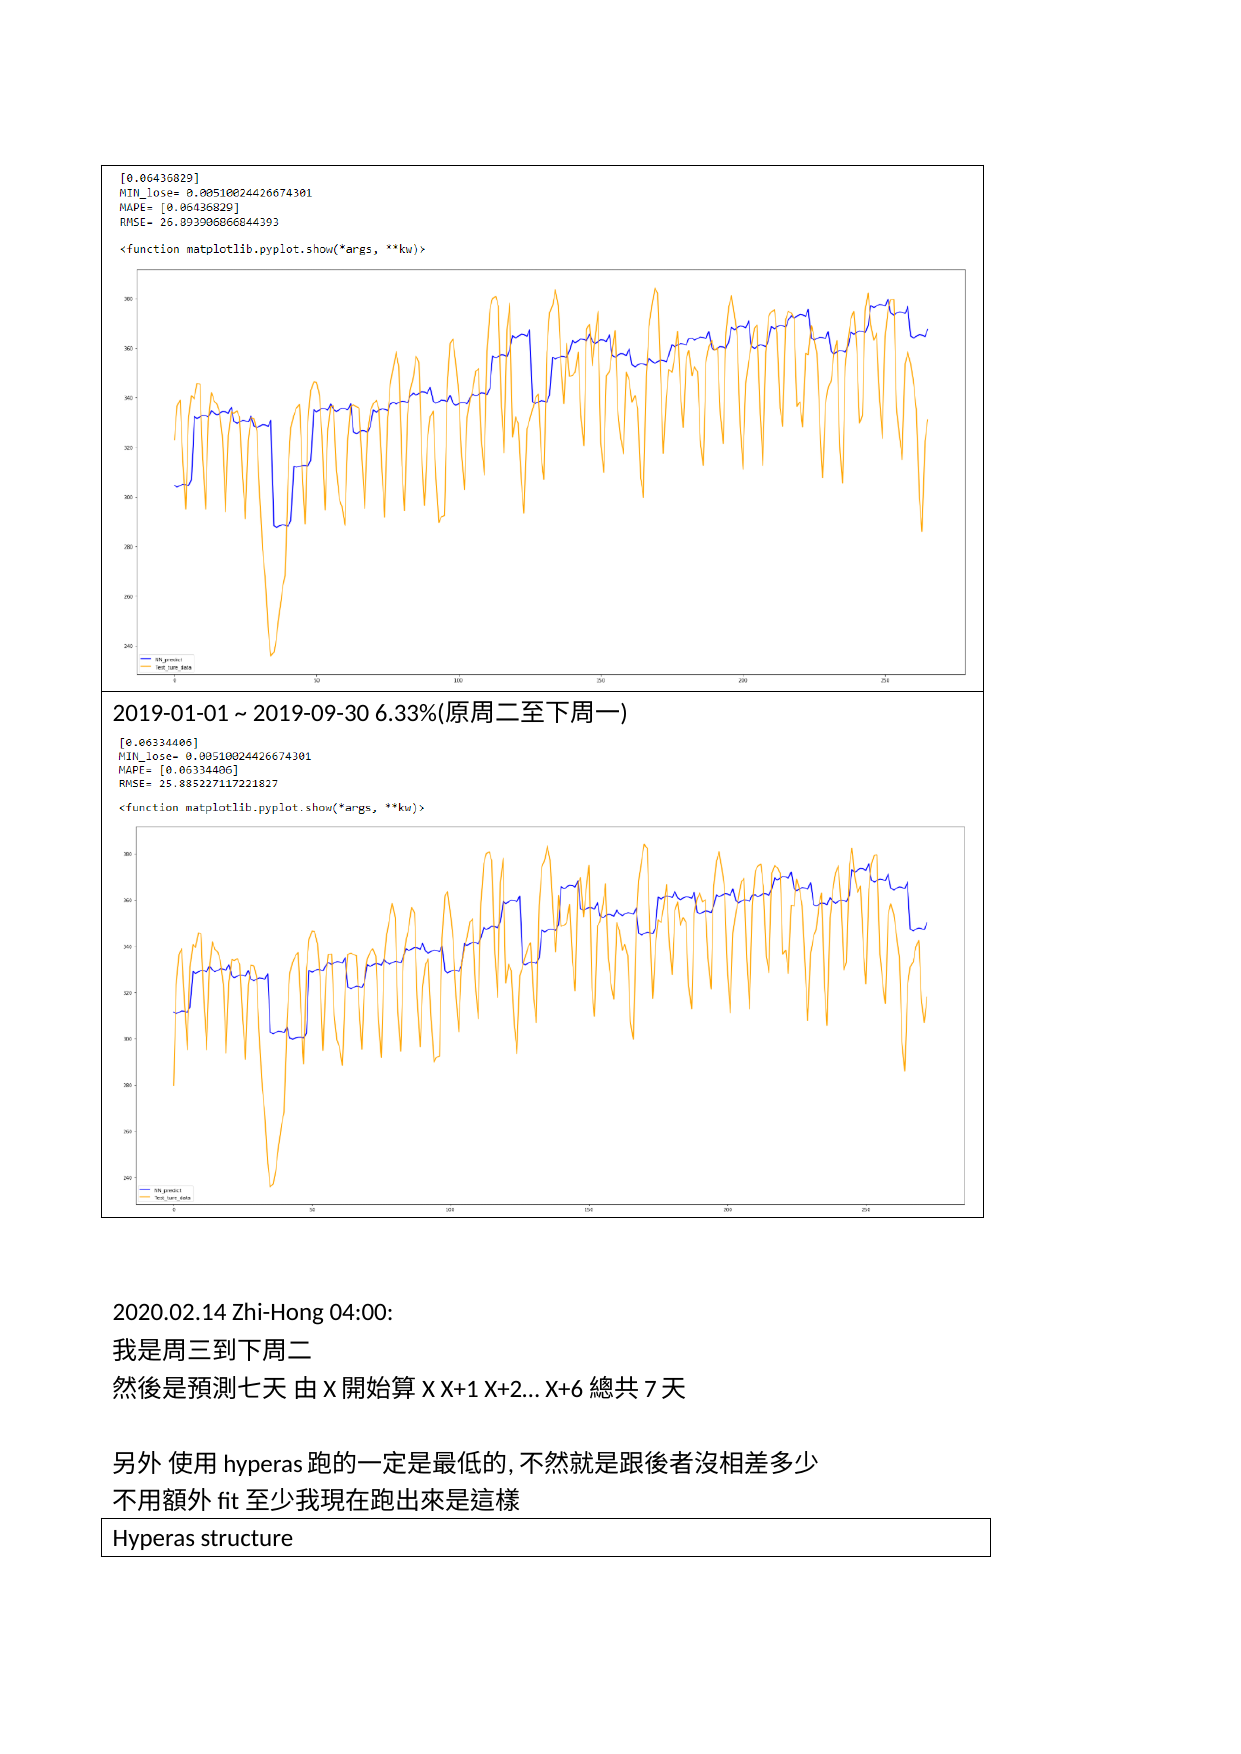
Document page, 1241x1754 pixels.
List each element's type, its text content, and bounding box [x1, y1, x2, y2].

table_cell 2019-01-01 ~ 2019-09-30 6.33%(原周二至下周一) [102, 692, 983, 1217]
table_header Hyperas structure [102, 1519, 990, 1556]
text 2020.02.14 Zhi-Hong 04:00: [112, 1293, 1128, 1330]
picture [112, 732, 971, 1214]
text 我是周三到下周二 [112, 1330, 1128, 1368]
text 另外 使用hyperas跑的一定是最低的, 不然就是跟後者沒相差多少 [112, 1443, 1128, 1480]
text 然後是預測七天 由X開始算 X X+1 X+2… X+6 總共7天 [112, 1368, 1128, 1405]
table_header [102, 166, 983, 691]
picture [112, 171, 971, 685]
text 不用額外fit 至少我現在跑出來是這樣 [112, 1480, 1128, 1518]
